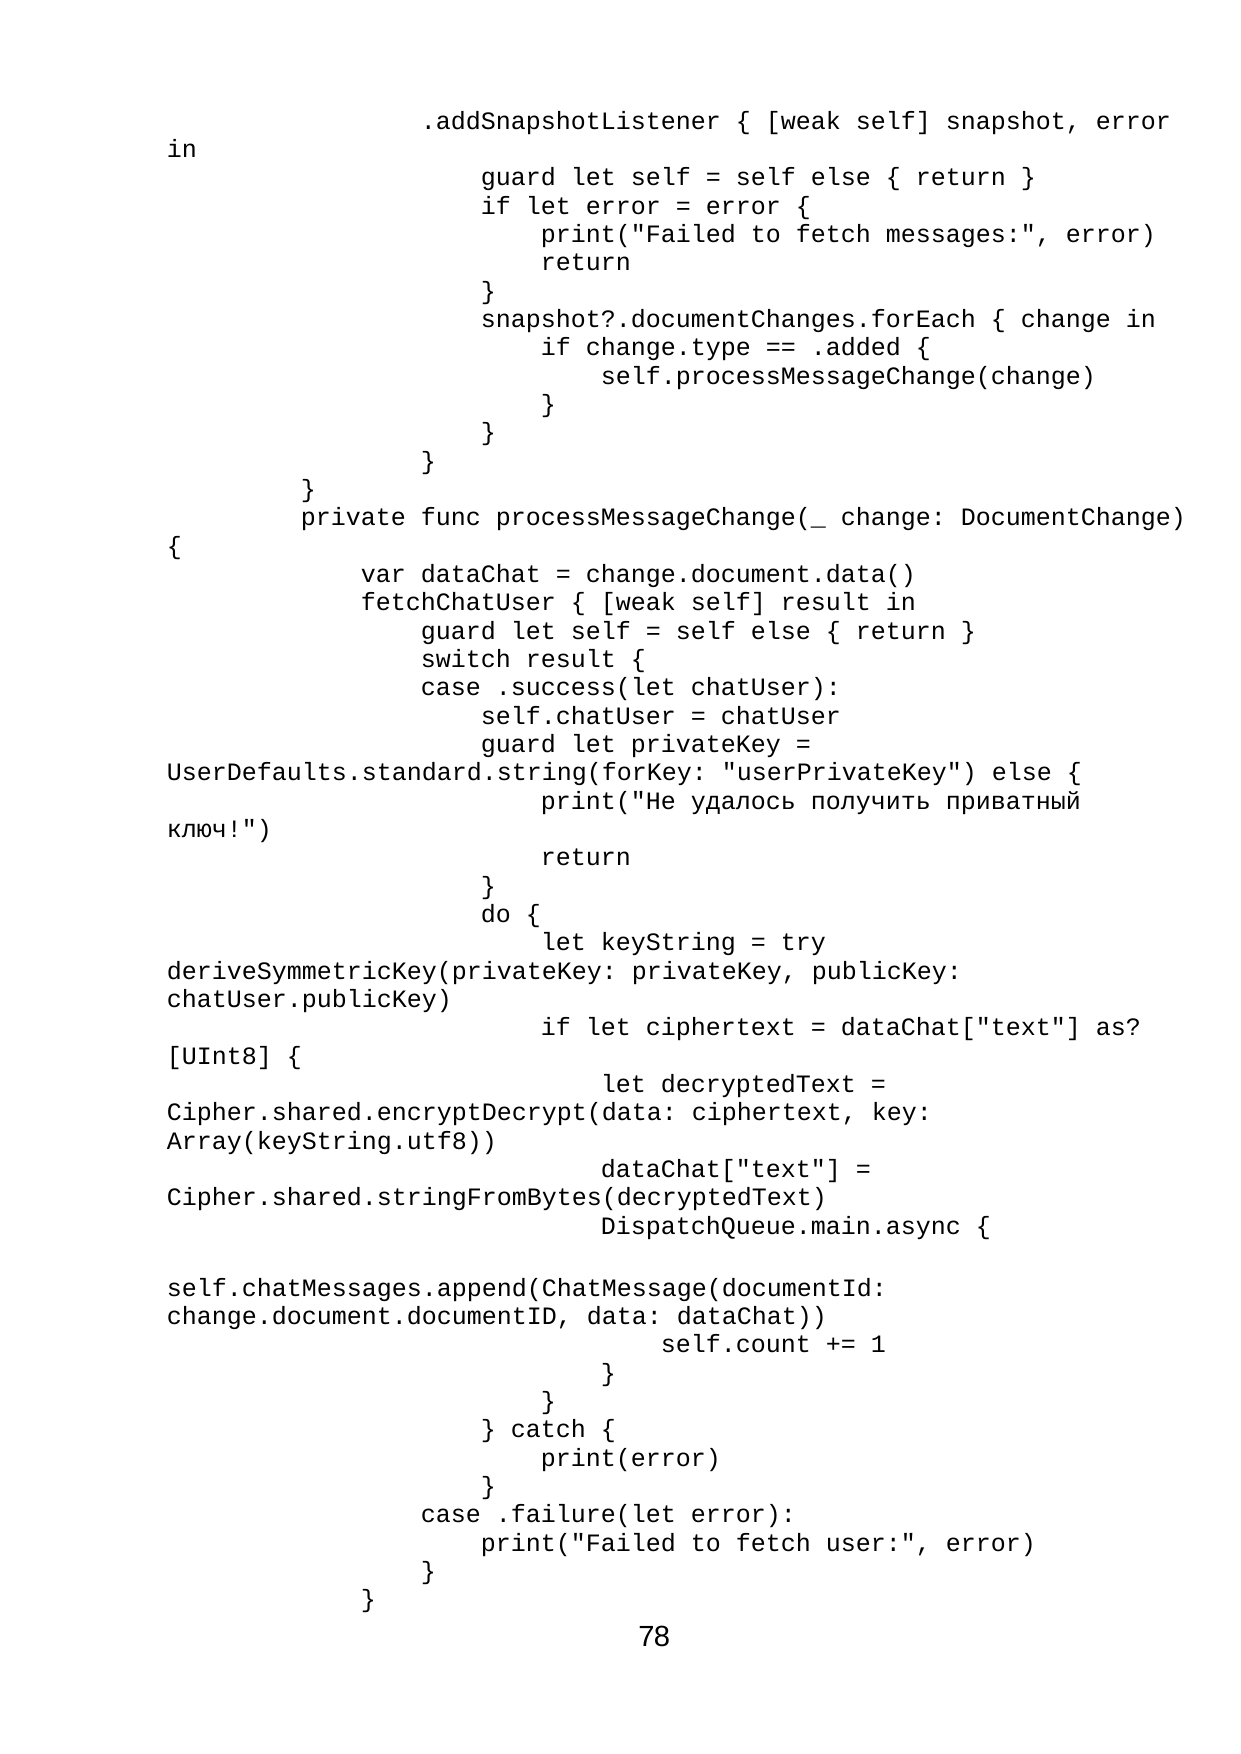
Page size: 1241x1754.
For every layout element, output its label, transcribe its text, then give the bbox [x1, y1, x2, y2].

text } [167, 1473, 1190, 1502]
text snapshot?.documentChanges.forEach { change in [167, 307, 1190, 335]
text self.chatUser = chatUser [167, 703, 1190, 732]
text var dataChat = change.document.data() [167, 562, 1190, 590]
text } [167, 477, 1190, 505]
text self.processMessageChange(change) [167, 363, 1190, 392]
text DispatchQueue.main.async { [167, 1213, 1190, 1242]
text } [167, 1388, 1190, 1417]
text self.chatMessages.append(ChatMessage(documentId: change.document.documentID, data: dataChat)) [167, 1242, 1190, 1332]
text switch result { [167, 647, 1190, 675]
text guard let self = self else { return } [167, 165, 1190, 193]
text } [167, 1558, 1190, 1587]
text case .failure(let error): [167, 1502, 1190, 1530]
text return [167, 250, 1190, 278]
text print("Failed to fetch user:", error) [167, 1530, 1190, 1558]
text } catch { [167, 1417, 1190, 1445]
text let keyString = try deriveSymmetricKey(privateKey: privateKey, publicKey: chatUser.publicKey) [167, 930, 1190, 1015]
text fetchChatUser { [weak self] result in [167, 590, 1190, 618]
text print("Не удалось получить приватный ключ!") [167, 788, 1190, 845]
text print(error) [167, 1445, 1190, 1473]
text if let ciphertext = dataChat["text"] as? [UInt8] { [167, 1015, 1190, 1072]
text case .success(let chatUser): [167, 675, 1190, 703]
text if change.type == .added { [167, 335, 1190, 363]
text } [167, 1587, 1190, 1615]
text let decryptedText = Cipher.shared.encryptDecrypt(data: ciphertext, key: Array(keyString.utf8)) [167, 1072, 1190, 1157]
text } [167, 873, 1190, 902]
text } [167, 1360, 1190, 1388]
text } [167, 392, 1190, 420]
text guard let self = self else { return } [167, 618, 1190, 647]
text do { [167, 902, 1190, 930]
text } [167, 420, 1190, 448]
text if let error = error { [167, 193, 1190, 222]
text .addSnapshotListener { [weak self] snapshot, error in [167, 108, 1190, 165]
text print("Failed to fetch messages:", error) [167, 222, 1190, 250]
text guard let privateKey = UserDefaults.standard.string(forKey: "userPrivateKey") else { [167, 732, 1190, 788]
text } [167, 278, 1190, 307]
text self.count += 1 [167, 1332, 1190, 1360]
text private func processMessageChange(_ change: DocumentChange) { [167, 505, 1190, 562]
text dataChat["text"] = Cipher.shared.stringFromBytes(decryptedText) [167, 1157, 1190, 1213]
text } [167, 448, 1190, 477]
text return [167, 845, 1190, 873]
